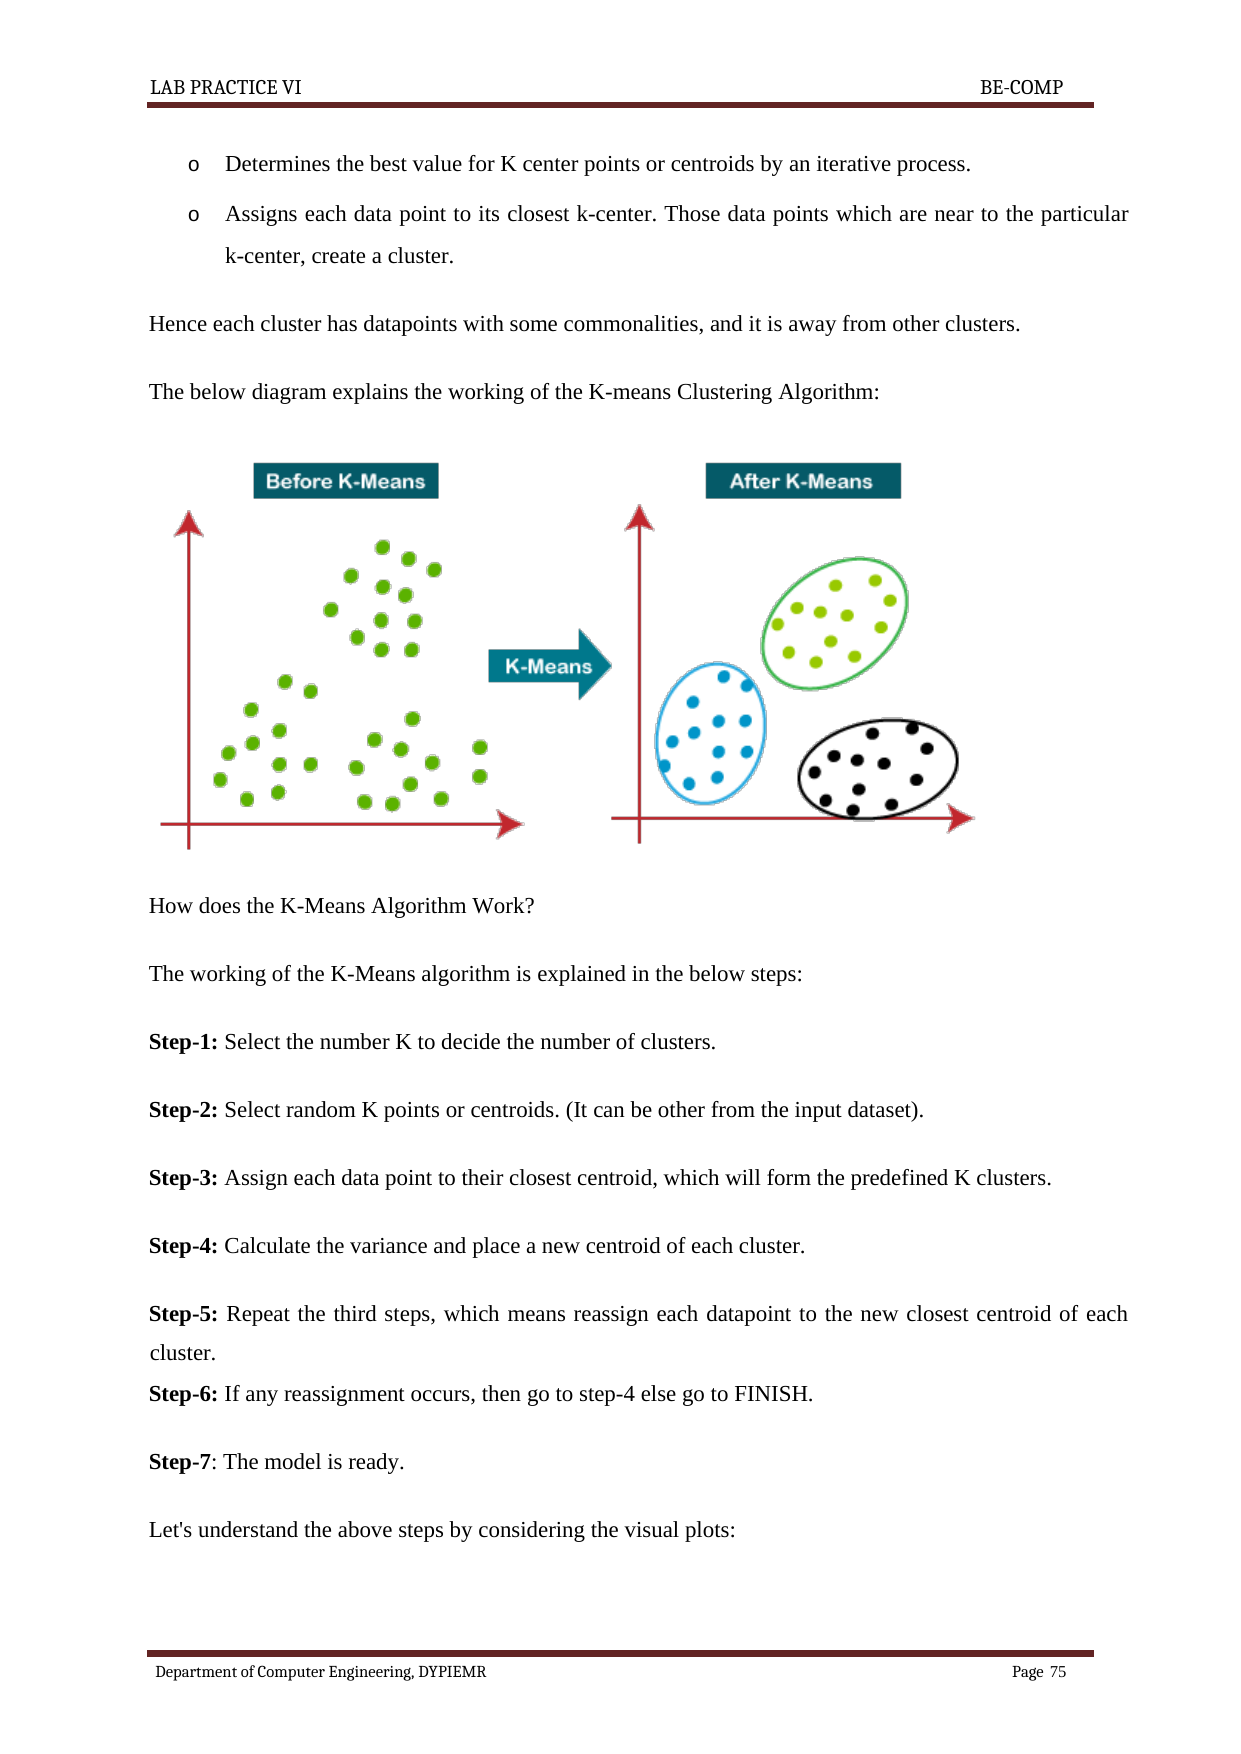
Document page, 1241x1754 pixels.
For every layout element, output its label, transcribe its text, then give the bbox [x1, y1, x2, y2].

text The working of the K-Means algorithm is explained in the below steps: [148, 960, 1130, 986]
text Hence each cluster has datapoints with some commonalities, and it is away from other clusters. [148, 310, 1130, 336]
text Step-2: Select random K points or centroids. (It can be other from the input dataset). [148, 1096, 1130, 1122]
text Step-7: The model is ready. [148, 1448, 1130, 1474]
text Step-1: Select the number K to decide the number of clusters. [148, 1028, 1130, 1054]
picture [155, 445, 983, 863]
text Let's understand the above steps by considering the visual plots: [148, 1516, 1130, 1542]
text Step-5: Repeat the third steps, which means reassign each datapoint to the new closest centroid of each cluster. [148, 1301, 1130, 1366]
text Step-3: Assign each data point to their closest centroid, which will form the predefined K clusters. [148, 1164, 1130, 1191]
text Step-6: If any reassignment occurs, then go to step-4 else go to FINISH. [148, 1379, 1130, 1406]
text How does the K-Means Algorithm Work? [148, 892, 1130, 918]
list Determines the best value for K center points or centroids by an iterative process. [187, 150, 1130, 178]
text The below diagram explains the working of the K-means Clustering Algorithm: [148, 378, 1130, 404]
text Step-4: Calculate the variance and place a new centroid of each cluster. [148, 1232, 1130, 1259]
list Assigns each data point to its closest k-center. Those data points which are near to the particular k-center, create a cluster. [187, 201, 1130, 268]
